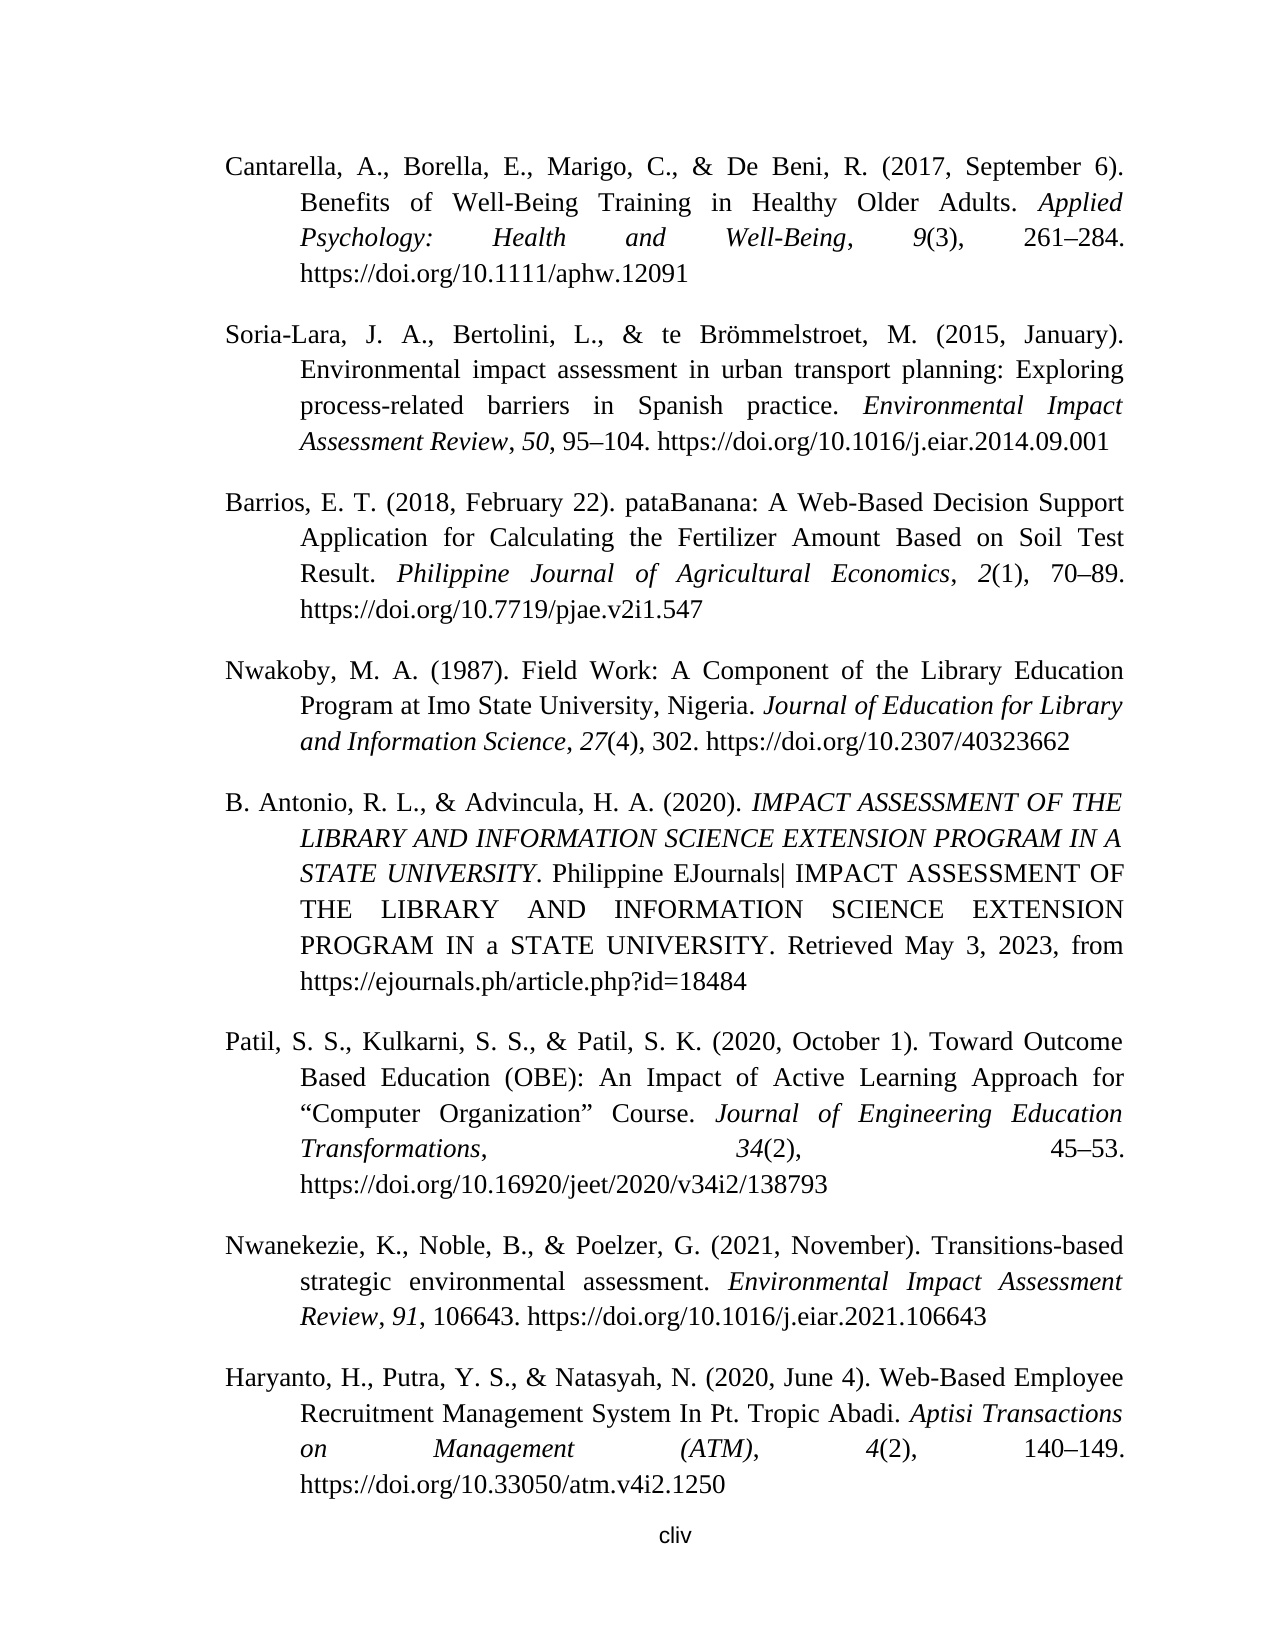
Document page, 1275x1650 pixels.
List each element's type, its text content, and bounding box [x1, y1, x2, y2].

text Soria-Lara, J. A., Bertolini, L., & te Brömmelstroet, M. (2015, January). Environmental impact assessment in urban transport planning: Exploring process-related barriers in Spanish practice. Environmental Impact Assessment Review, 50, 95–104. https://doi.org/10.1016/j.eiar.2014.09.001 [225, 318, 1125, 456]
text Nwakoby, M. A. (1987). Field Work: A Component of the Library Education Program at Imo State University, Nigeria. Journal of Education for Library and Information Science, 27(4), 302. https://doi.org/10.2307/40323662 [225, 654, 1125, 756]
text Haryanto, H., Putra, Y. S., & Natasyah, N. (2020, June 4). Web-Based Employee Recruitment Management System In Pt. Tropic Abadi. Aptisi Transactions on Management (ATM), 4(2), 140–149. https://doi.org/10.33050/atm.v4i2.1250 [225, 1361, 1125, 1499]
text Cantarella, A., Borella, E., Marigo, C., & De Beni, R. (2017, September 6). Benefits of Well-Being Training in Healthy Older Adults. Applied Psychology: Health and Well-Being, 9(3), 261–284. https://doi.org/10.1111/aphw.12091 [225, 150, 1125, 288]
text Nwanekezie, K., Noble, B., & Poelzer, G. (2021, November). Transitions-based strategic environmental assessment. Environmental Impact Assessment Review, 91, 106643. https://doi.org/10.1016/j.eiar.2021.106643 [225, 1229, 1125, 1332]
text Barrios, E. T. (2018, February 22). pataBanana: A Web-Based Decision Support Application for Calculating the Fertilizer Amount Based on Soil Test Result. Philippine Journal of Agricultural Economics, 2(1), 70–89. https://doi.org/10.7719/pjae.v2i1.547 [225, 486, 1125, 624]
text Patil, S. S., Kulkarni, S. S., & Patil, S. K. (2020, October 1). Toward Outcome Based Education (OBE): An Impact of Active Learning Approach for “Computer Organization” Course. Journal of Engineering Education Transformations, 34(2), 45–53. https://doi.org/10.16920/jeet/2020/v34i2/138793 [225, 1025, 1125, 1199]
text B. Antonio, R. L., & Advincula, H. A. (2020). IMPACT ASSESSMENT OF THE LIBRARY AND INFORMATION SCIENCE EXTENSION PROGRAM IN A STATE UNIVERSITY. Philippine EJournals| IMPACT ASSESSMENT OF THE LIBRARY AND INFORMATION SCIENCE EXTENSION PROGRAM IN a STATE UNIVERSITY. Retrieved May 3, 2023, from https://ejournals.ph/article.php?id=18484 [225, 786, 1125, 996]
